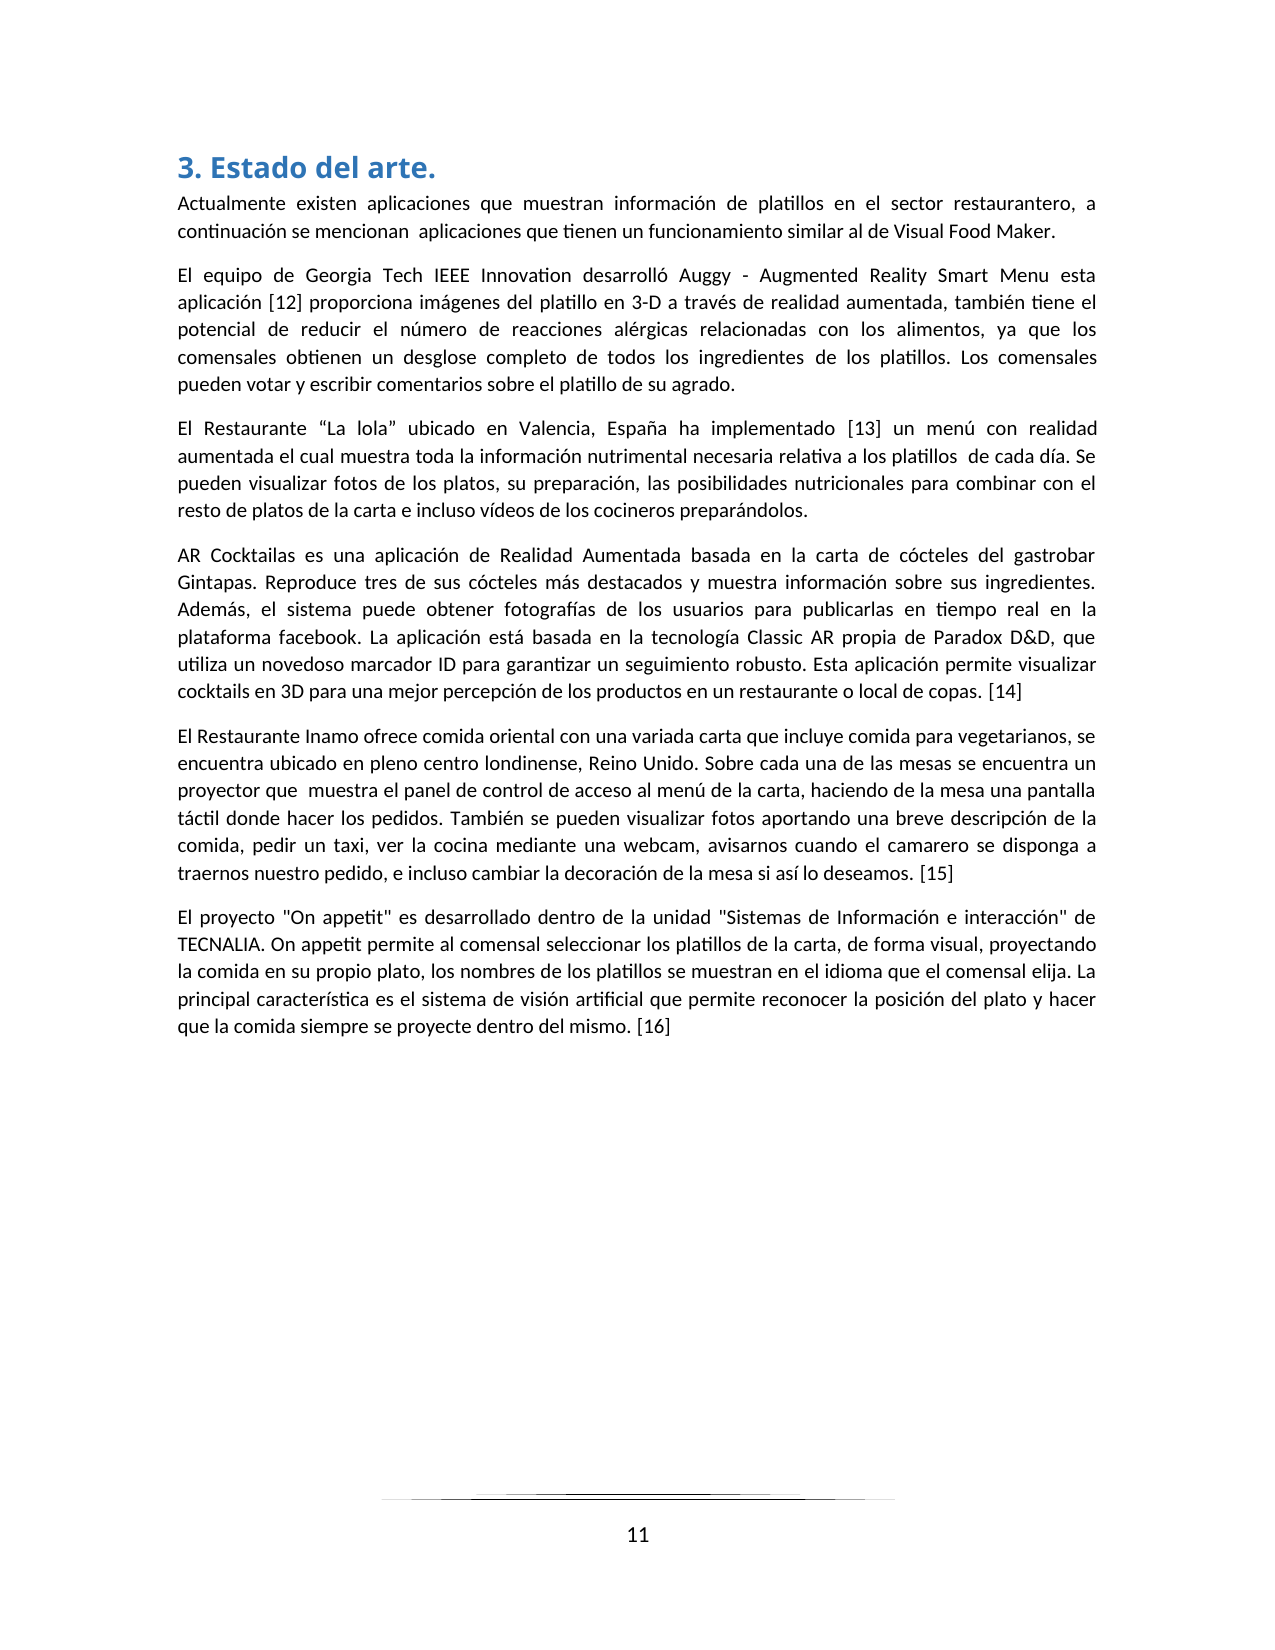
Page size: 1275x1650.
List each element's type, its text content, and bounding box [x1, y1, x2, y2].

subtitle 3. Estado del arte. [177, 148, 1098, 187]
text El equipo de Georgia Tech IEEE Innovation desarrolló Auggy - Augmented Reality Smart Menu esta aplicación proporciona imágenes del platillo en 3-D a través de realidad aumentada, también tiene el potencial de reducir el número de reacciones alérgicas relacionadas con los alimentos, ya que los comensales obtienen un desglose completo de todos los ingredientes de los platillos. Los comensales pueden votar y escribir comentarios sobre el platillo de su agrado. [177, 262, 1098, 397]
text Actualmente existen aplicaciones que muestran información de platillos en el sector restaurantero, a continuación se mencionan aplicaciones que tienen un funcionamiento similar al de Visual Food Maker. [177, 190, 1098, 243]
text El Restaurante “La lola” ubicado en Valencia, España ha implementado un menú con realidad aumentada el cual muestra toda la información nutrimental necesaria relativa a los platillos de cada día. Se pueden visualizar fotos de los platos, su preparación, las posibilidades nutricionales para combinar con el resto de platos de la carta e incluso vídeos de los cocineros preparándolos. [177, 496, 1098, 523]
text El Restaurante “La lola” ubicado en Valencia, España ha implementado un menú con realidad aumentada el cual muestra toda la información nutrimental necesaria relativa a los platillos de cada día. Se pueden visualizar fotos de los platos, su preparación, las posibilidades nutricionales para combinar con el resto de platos de la carta e incluso vídeos de los cocineros preparándolos. [177, 416, 1098, 470]
